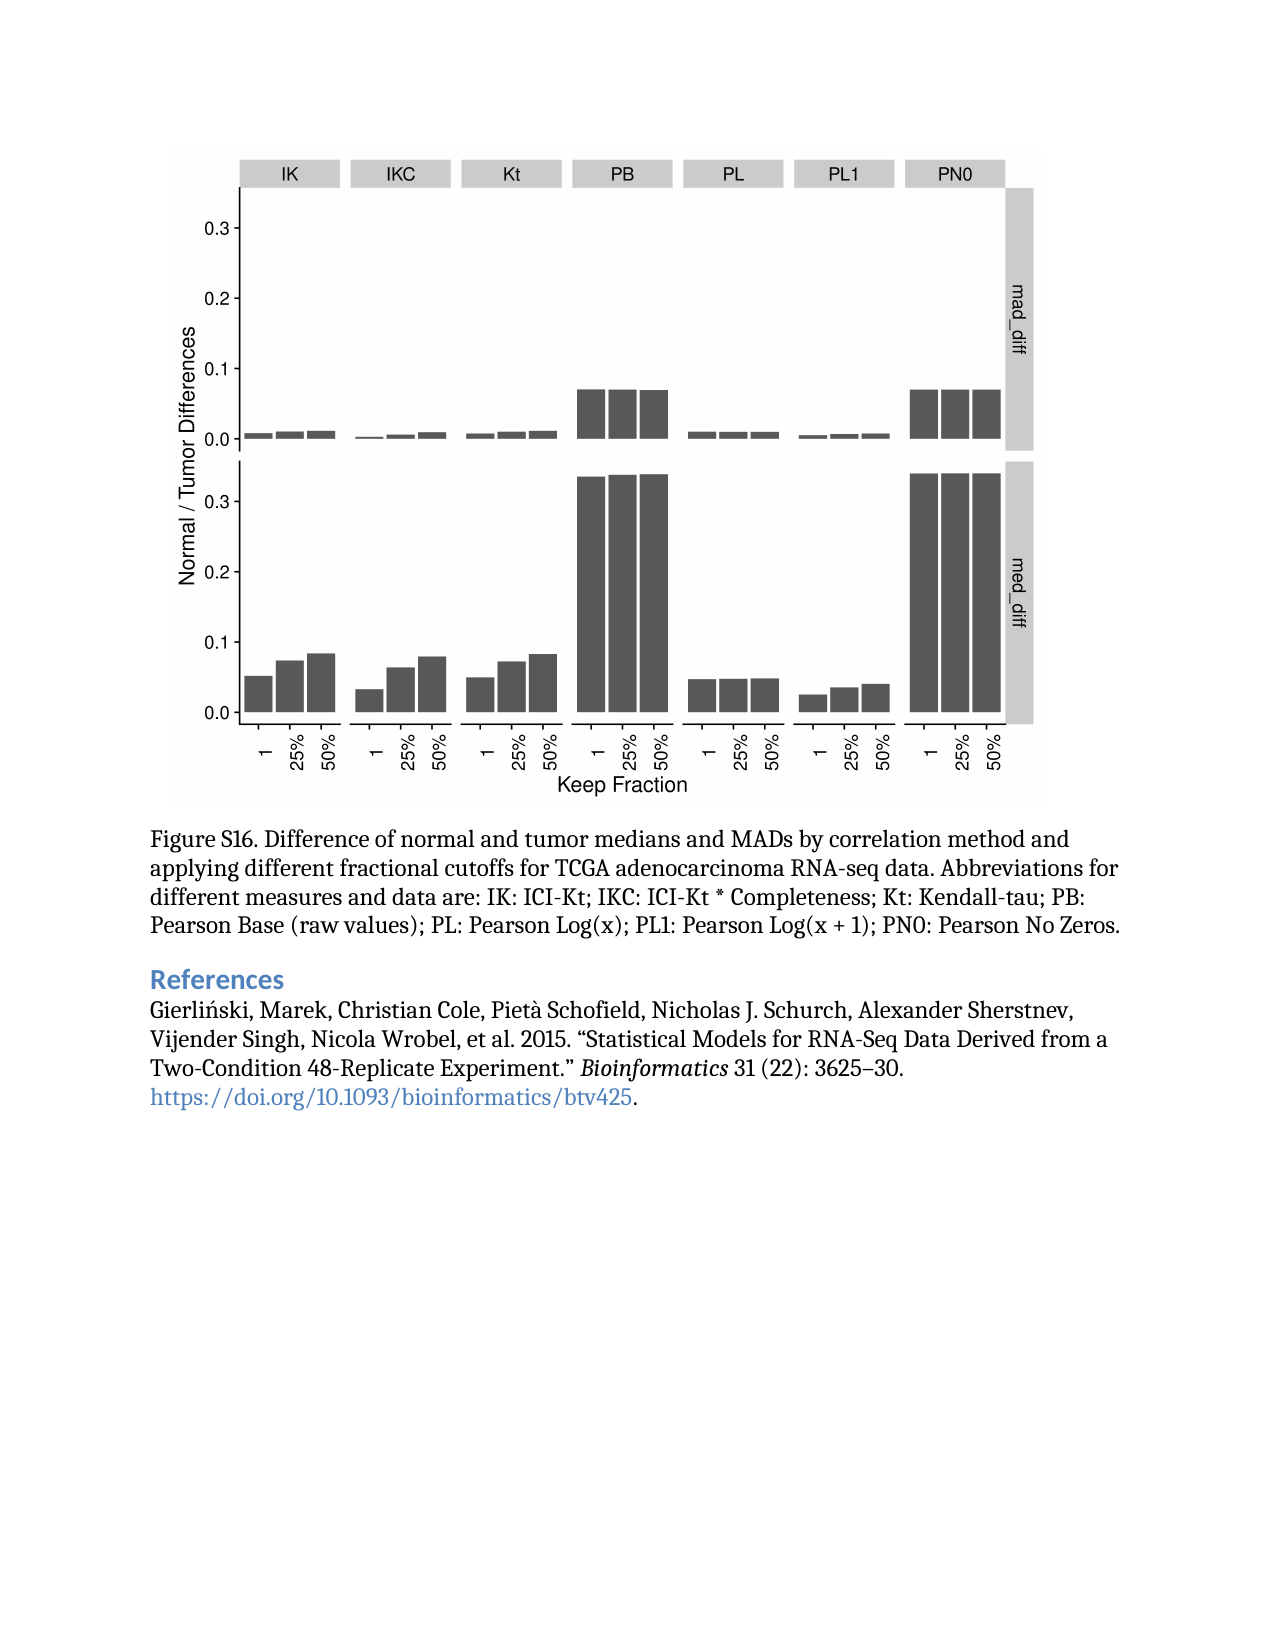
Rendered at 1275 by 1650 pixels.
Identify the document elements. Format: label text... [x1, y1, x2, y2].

text Figure S16. Difference of normal and tumor medians and MADs by correlation method and applying different fractional cutoffs for TCGA adenocarcinoma RNA-seq data. Abbreviations for different measures and data are: IK: ICI-Kt; IKC: ICI-Kt * Completeness; Kt: Kendall-tau; PB: Pearson Base (raw values); PL: Pearson Log(x); PL1: Pearson Log(x + 1); PN0: Pearson No Zeros. [150, 825, 1125, 940]
subtitle References [150, 961, 1125, 996]
text Gierliński, Marek, Christian Cole, Pietà Schofield, Nicholas J. Schurch, Alexander Sherstnev, Vijender Singh, Nicola Wrobel, et al. 2015. “Statistical Models for RNA-Seq Data Derived from a Two-Condition 48-Replicate Experiment.” Bioinformatics 31 (22): 3625–30. https://doi.org/10.1093/bioinformatics/btv425. [150, 996, 1125, 1111]
picture [168, 150, 1044, 807]
